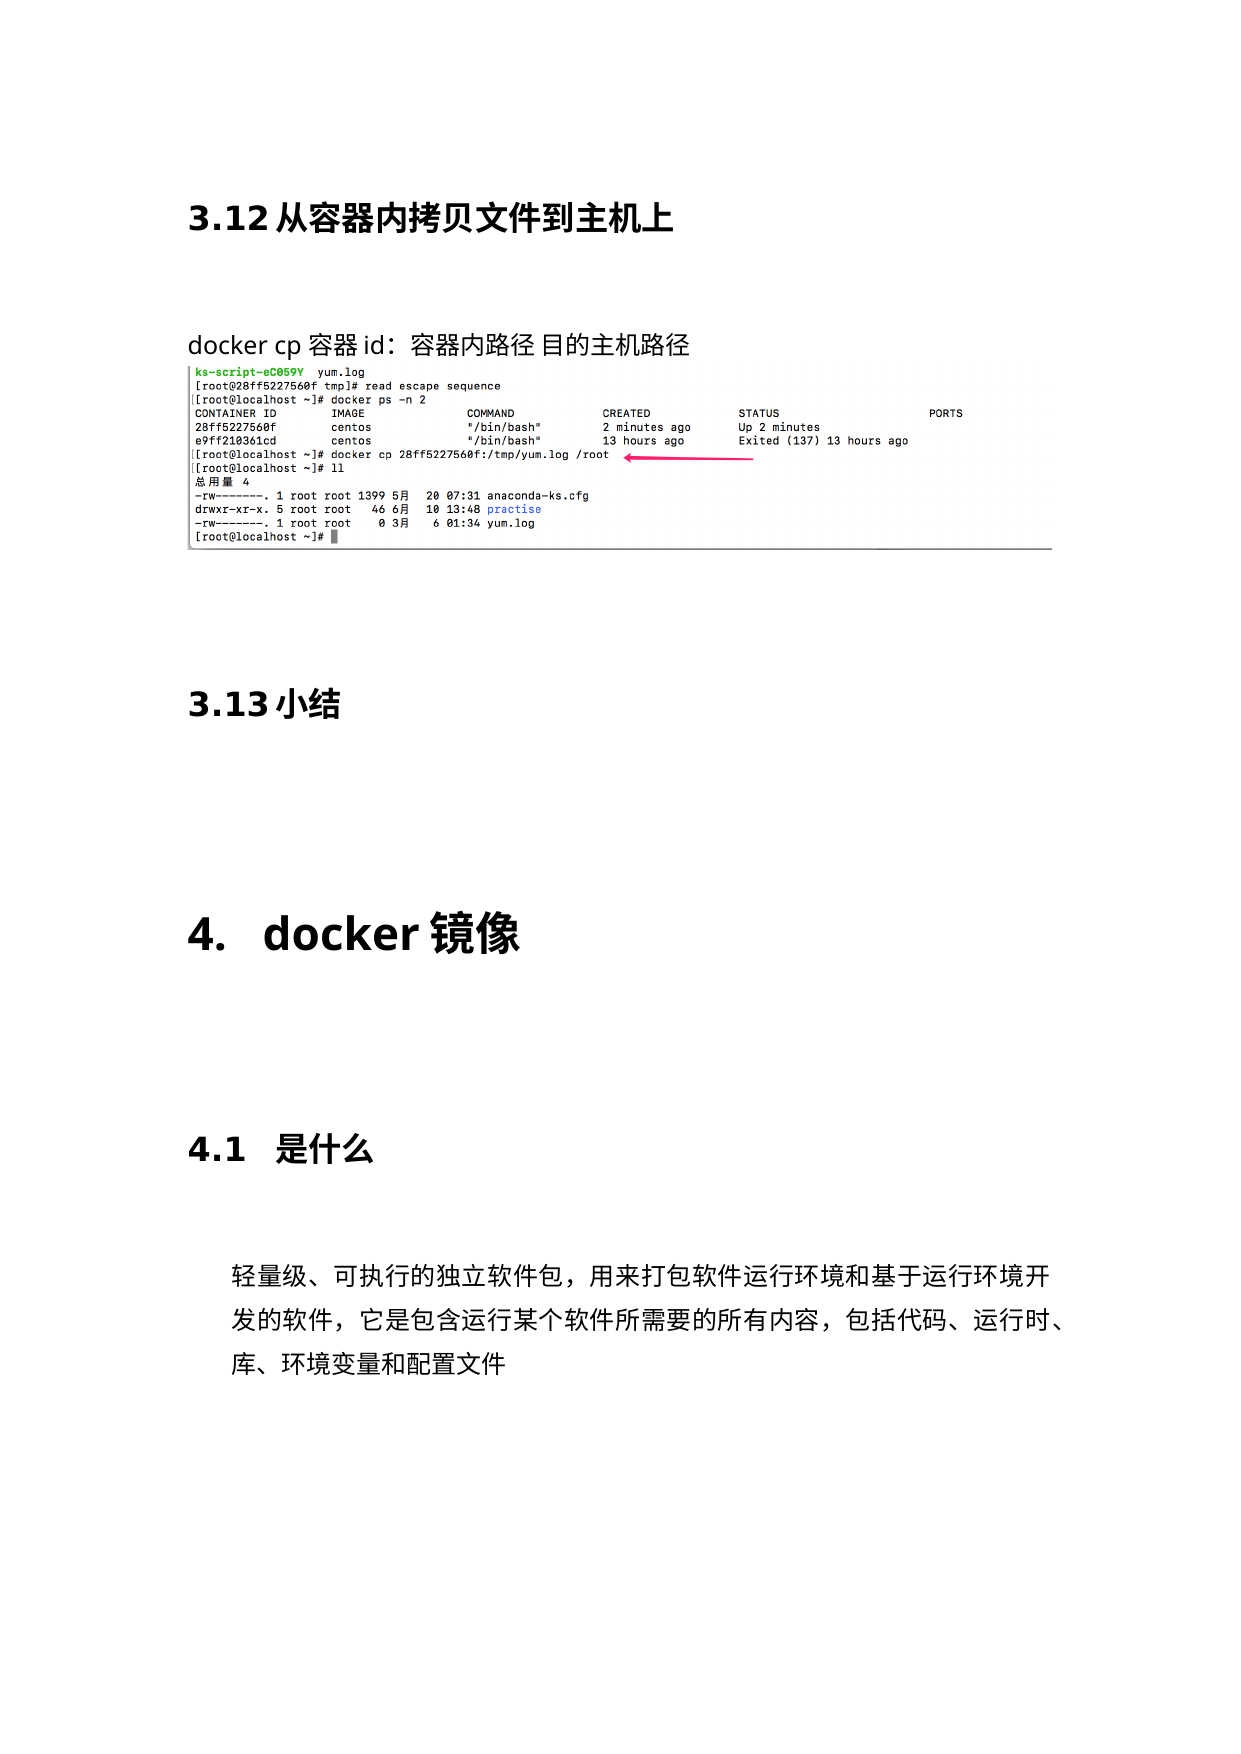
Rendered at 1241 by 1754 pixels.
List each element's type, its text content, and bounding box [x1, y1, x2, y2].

picture [187, 366, 1053, 550]
subtitle docker镜像 [187, 887, 1053, 975]
text 轻量级、可执行的独立软件包，用来打包软件运行环境和基于运行环境开发的软件，它是包含运行某个软件所需要的所有内容，包括代码、运行时、库、环境变量和配置文件 [231, 1253, 1053, 1385]
subtitle 小结 [187, 657, 1053, 746]
text docker cp 容器id：容器内路径 目的主机路径 [187, 322, 1053, 366]
subtitle 从容器内拷贝文件到主机上 [187, 172, 1053, 260]
subtitle 是什么 [187, 1103, 1053, 1191]
